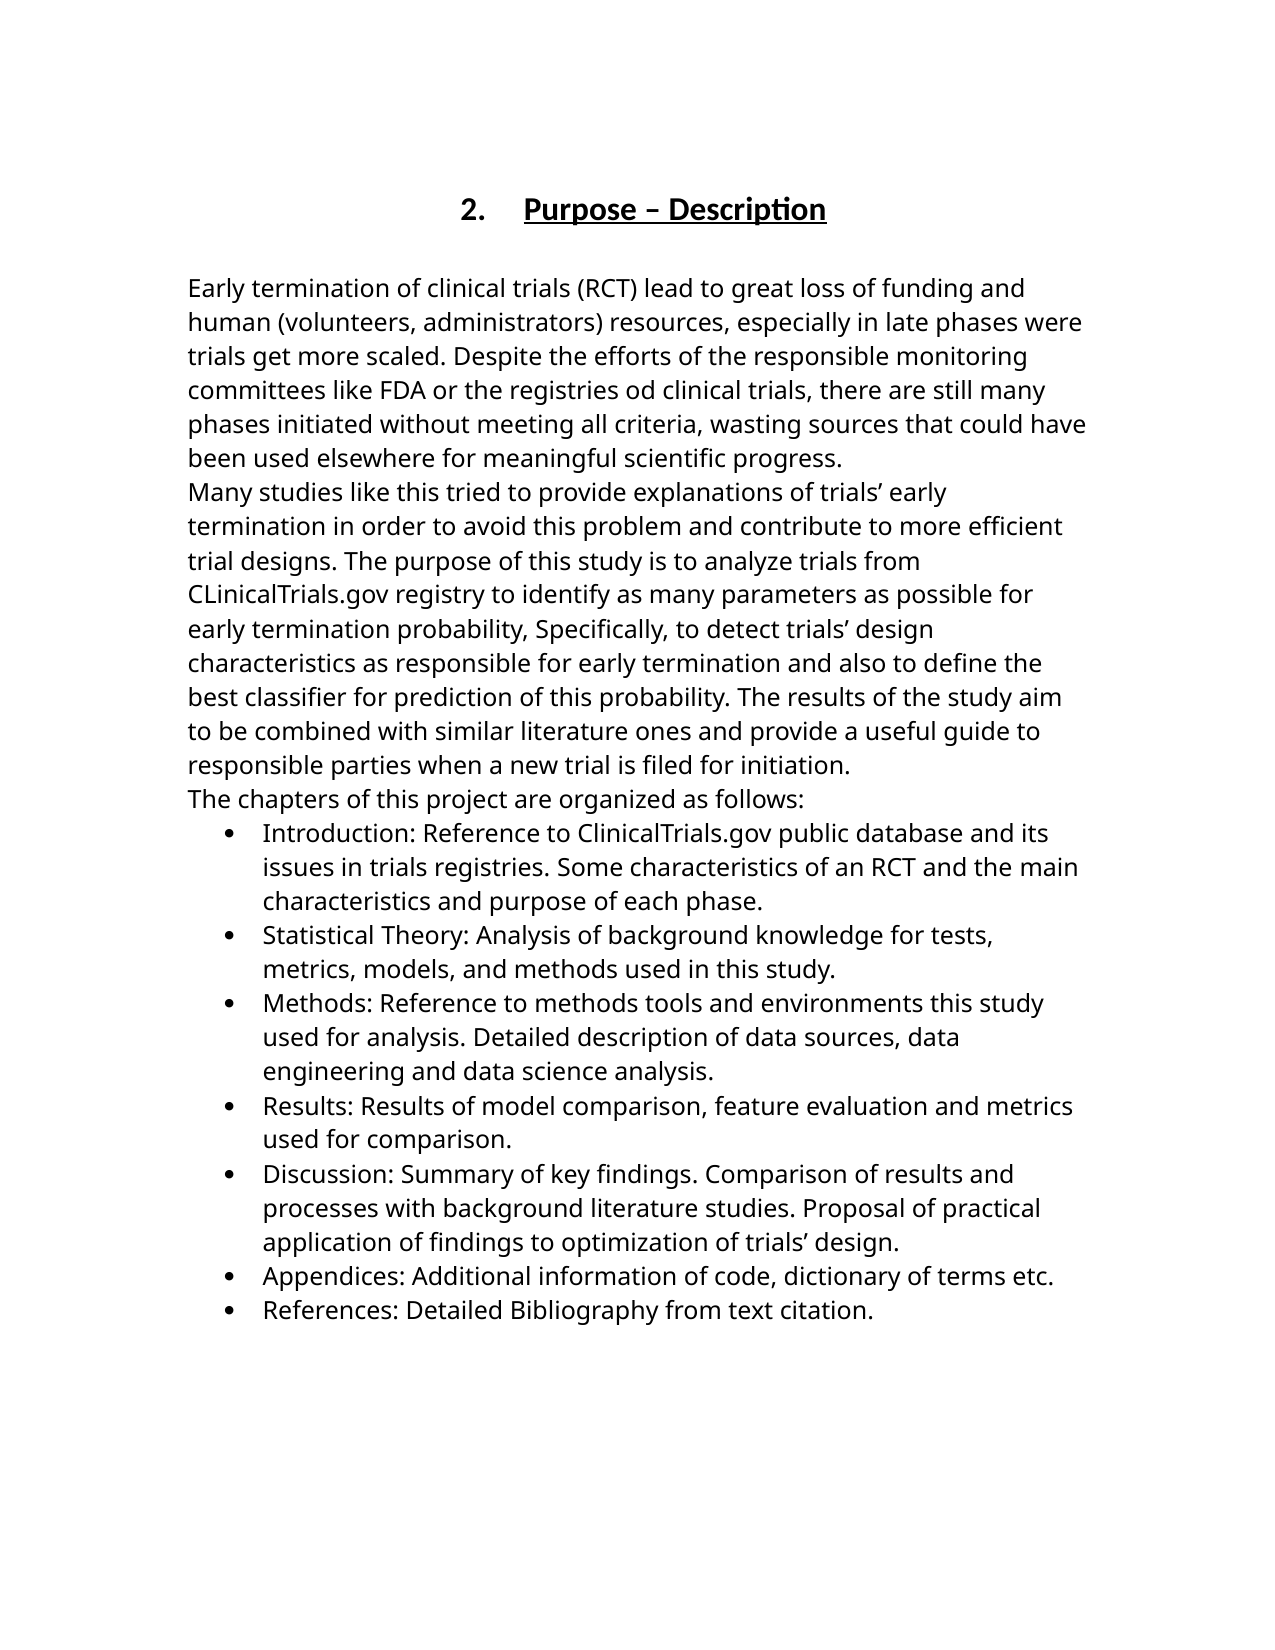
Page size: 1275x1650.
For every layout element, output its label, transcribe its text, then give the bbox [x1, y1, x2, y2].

list References: Detailed Bibliography from text citation. [225, 1292, 1087, 1327]
text Many studies like this tried to provide explanations of trials’ early termination in order to avoid this problem and contribute to more efficient trial designs. The purpose of this study is to analyze trials from CLinicalTrials.gov registry to identify as many parameters as possible for early termination probability, Specifically, to detect trials’ design characteristics as responsible for early termination and also to define the best classifier for prediction of this probability. The results of the study aim to be combined with similar literature ones and provide a useful guide to responsible parties when a new trial is filed for initiation. [187, 475, 1087, 782]
text The chapters of this project are organized as follows: [187, 782, 1087, 816]
list Statistical Theory: Analysis of background knowledge for tests, metrics, models, and methods used in this study. [225, 918, 1087, 986]
list Methods: Reference to methods tools and environments this study used for analysis. Detailed description of data sources, data engineering and data science analysis. [225, 986, 1087, 1088]
list Results: Results of model comparison, feature evaluation and metrics used for comparison. [225, 1088, 1087, 1156]
list Introduction: Reference to ClinicalTrials.gov public database and its issues in trials registries. Some characteristics of an RCT and the main characteristics and purpose of each phase. [225, 816, 1087, 918]
list Appendices: Additional information of code, dictionary of terms etc. [225, 1258, 1087, 1292]
list Discussion: Summary of key findings. Comparison of results and processes with background literature studies. Proposal of practical application of findings to optimization of trials’ design. [225, 1156, 1087, 1258]
text Early termination of clinical trials (RCT) lead to great loss of funding and human (volunteers, administrators) resources, especially in late phases were trials get more scaled. Despite the efforts of the responsible monitoring committees like FDA or the registries od clinical trials, there are still many phases initiated without meeting all criteria, wasting sources that could have been used elsewhere for meaningful scientific progress. [187, 271, 1087, 475]
subtitle Purpose – Description [225, 187, 1087, 228]
